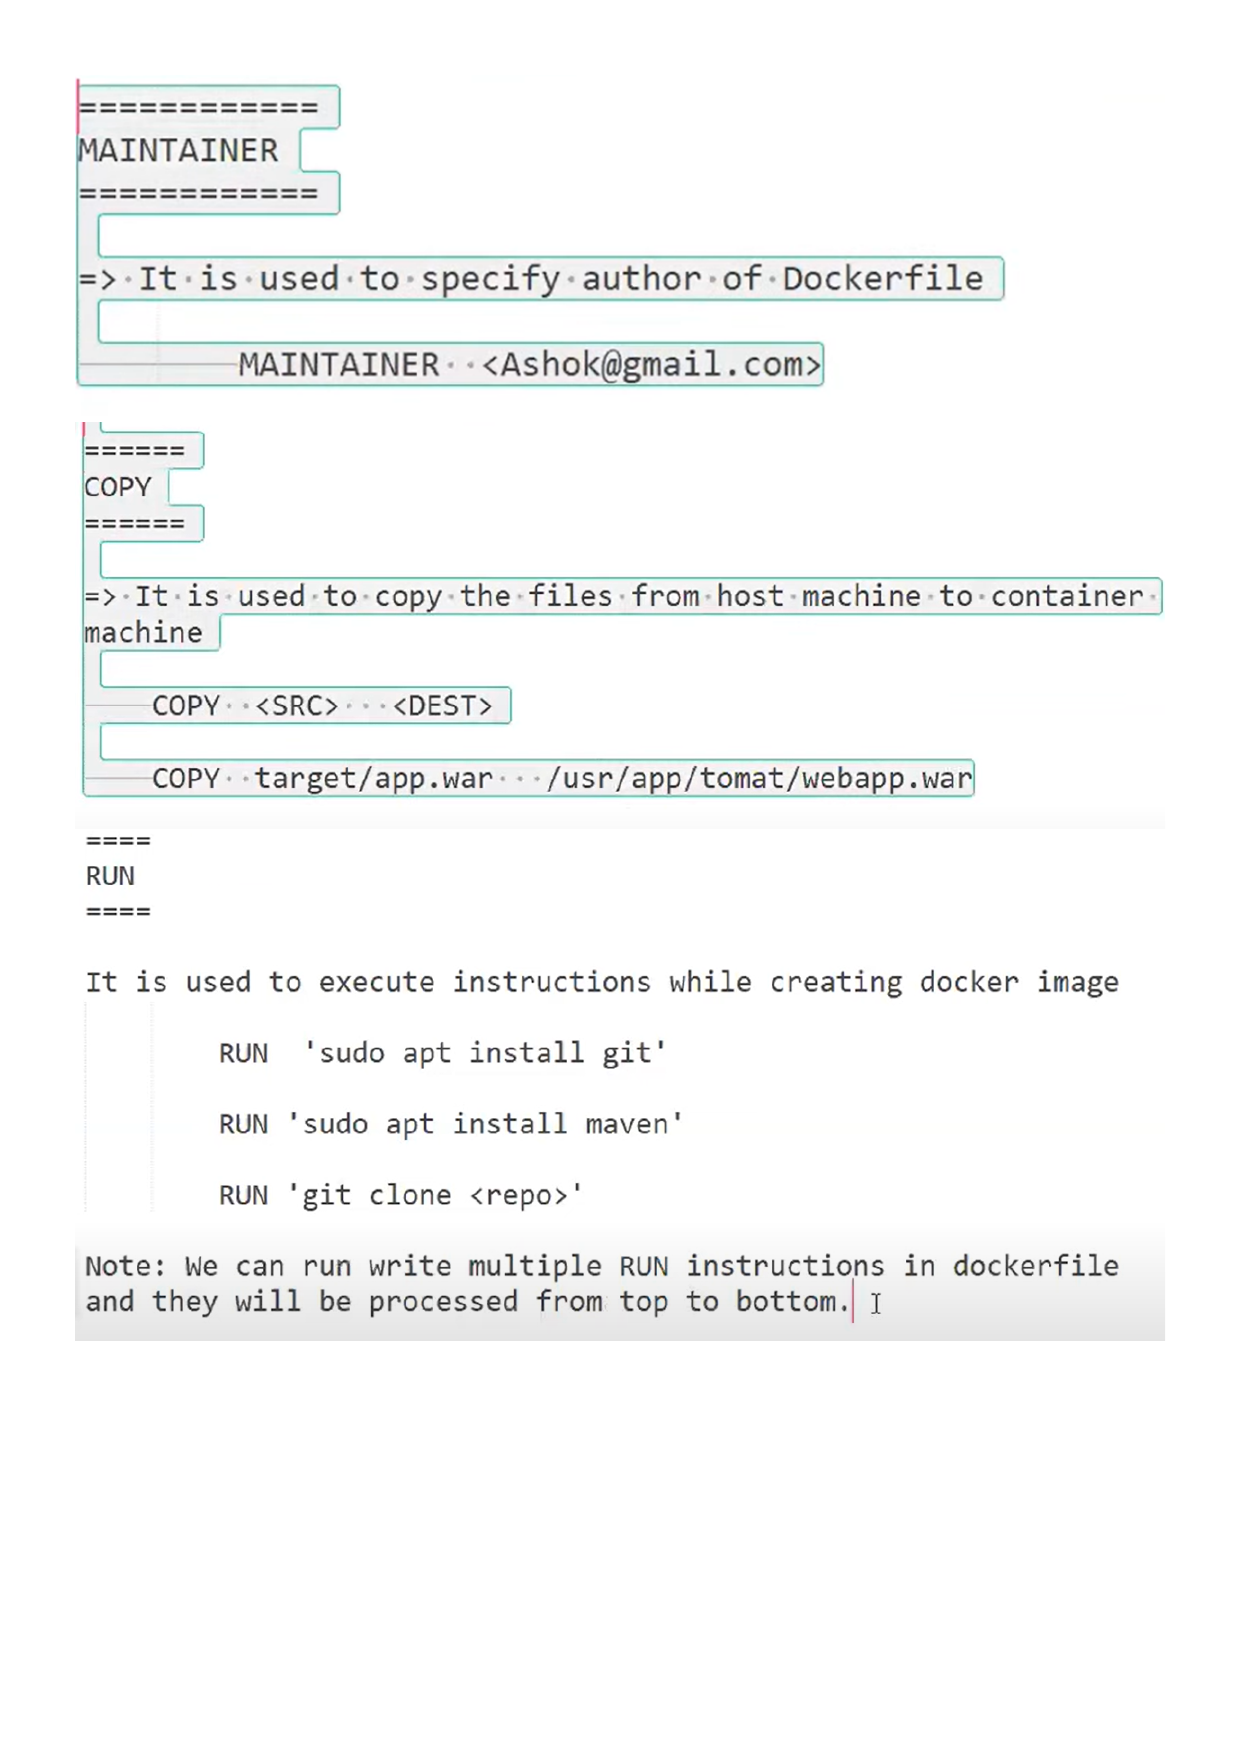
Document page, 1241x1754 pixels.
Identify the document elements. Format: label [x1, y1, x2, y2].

picture [75, 830, 1166, 1341]
picture [75, 422, 1166, 829]
picture [75, 75, 1166, 420]
